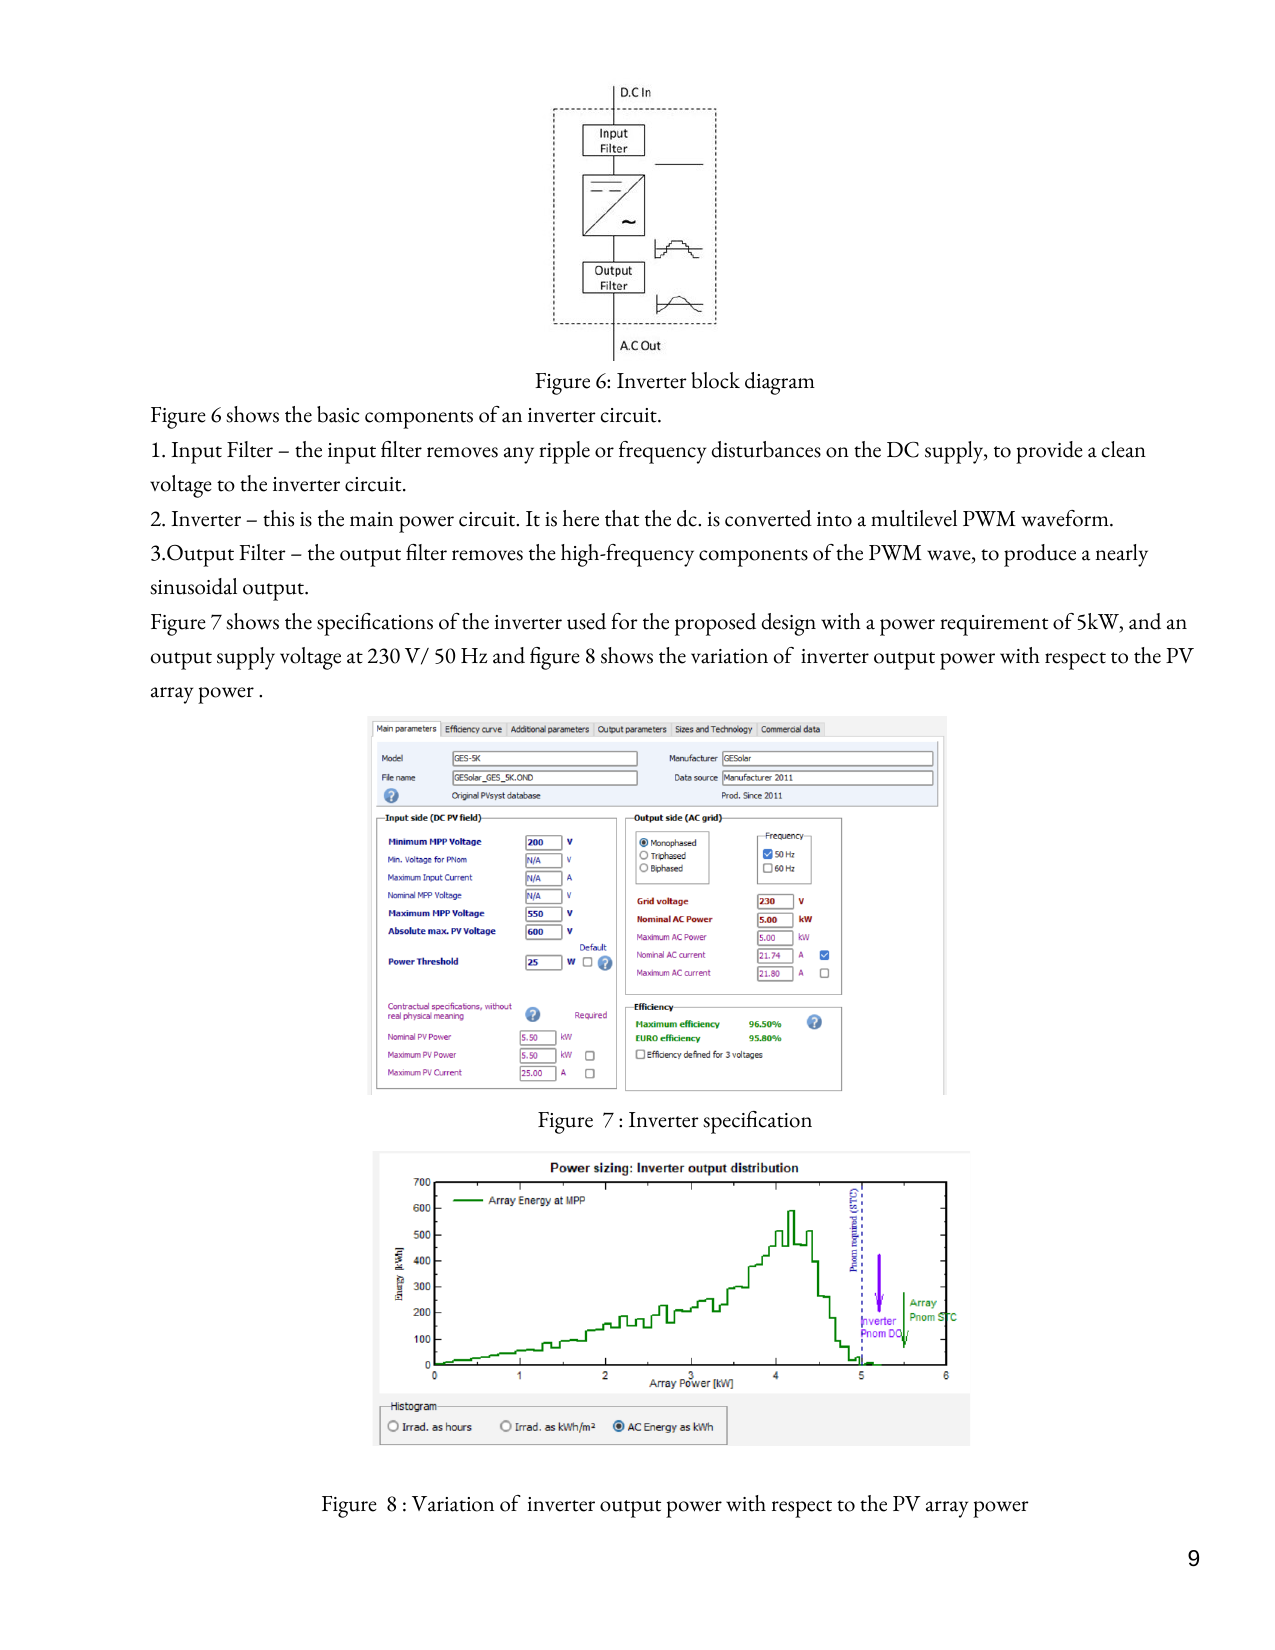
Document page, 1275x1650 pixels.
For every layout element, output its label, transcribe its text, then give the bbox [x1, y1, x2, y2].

picture [542, 76, 725, 361]
text 1. Input Filter – the input filter removes any ripple or frequency disturbances on the DC supply, to provide a clean voltage to the inverter circuit. [150, 434, 1200, 498]
text Figure 8 : Variation of inverter output power with respect to the PV array power [150, 1489, 1200, 1518]
text Figure 6 shows the basic components of an inverter circuit. [150, 400, 1200, 429]
text 2. Inverter – this is the main power circuit. It is here that the dc. is converted into a multilevel PWM waveform. [150, 503, 1200, 533]
picture [367, 716, 947, 1095]
text 3.Output Filter – the output filter removes the high-frequency components of the PWM wave, to produce a nearly sinusoidal output. [150, 537, 1200, 601]
text Figure 6: Inverter block diagram [150, 75, 1200, 395]
picture [372, 1151, 971, 1446]
text Figure 7 shows the specifications of the inverter used for the proposed design with a power requirement of 5kW, and an output supply voltage at 230 V/ 50 Hz and figure 8 shows the variation of inverter output power with respect to the PV array power . [150, 606, 1200, 704]
